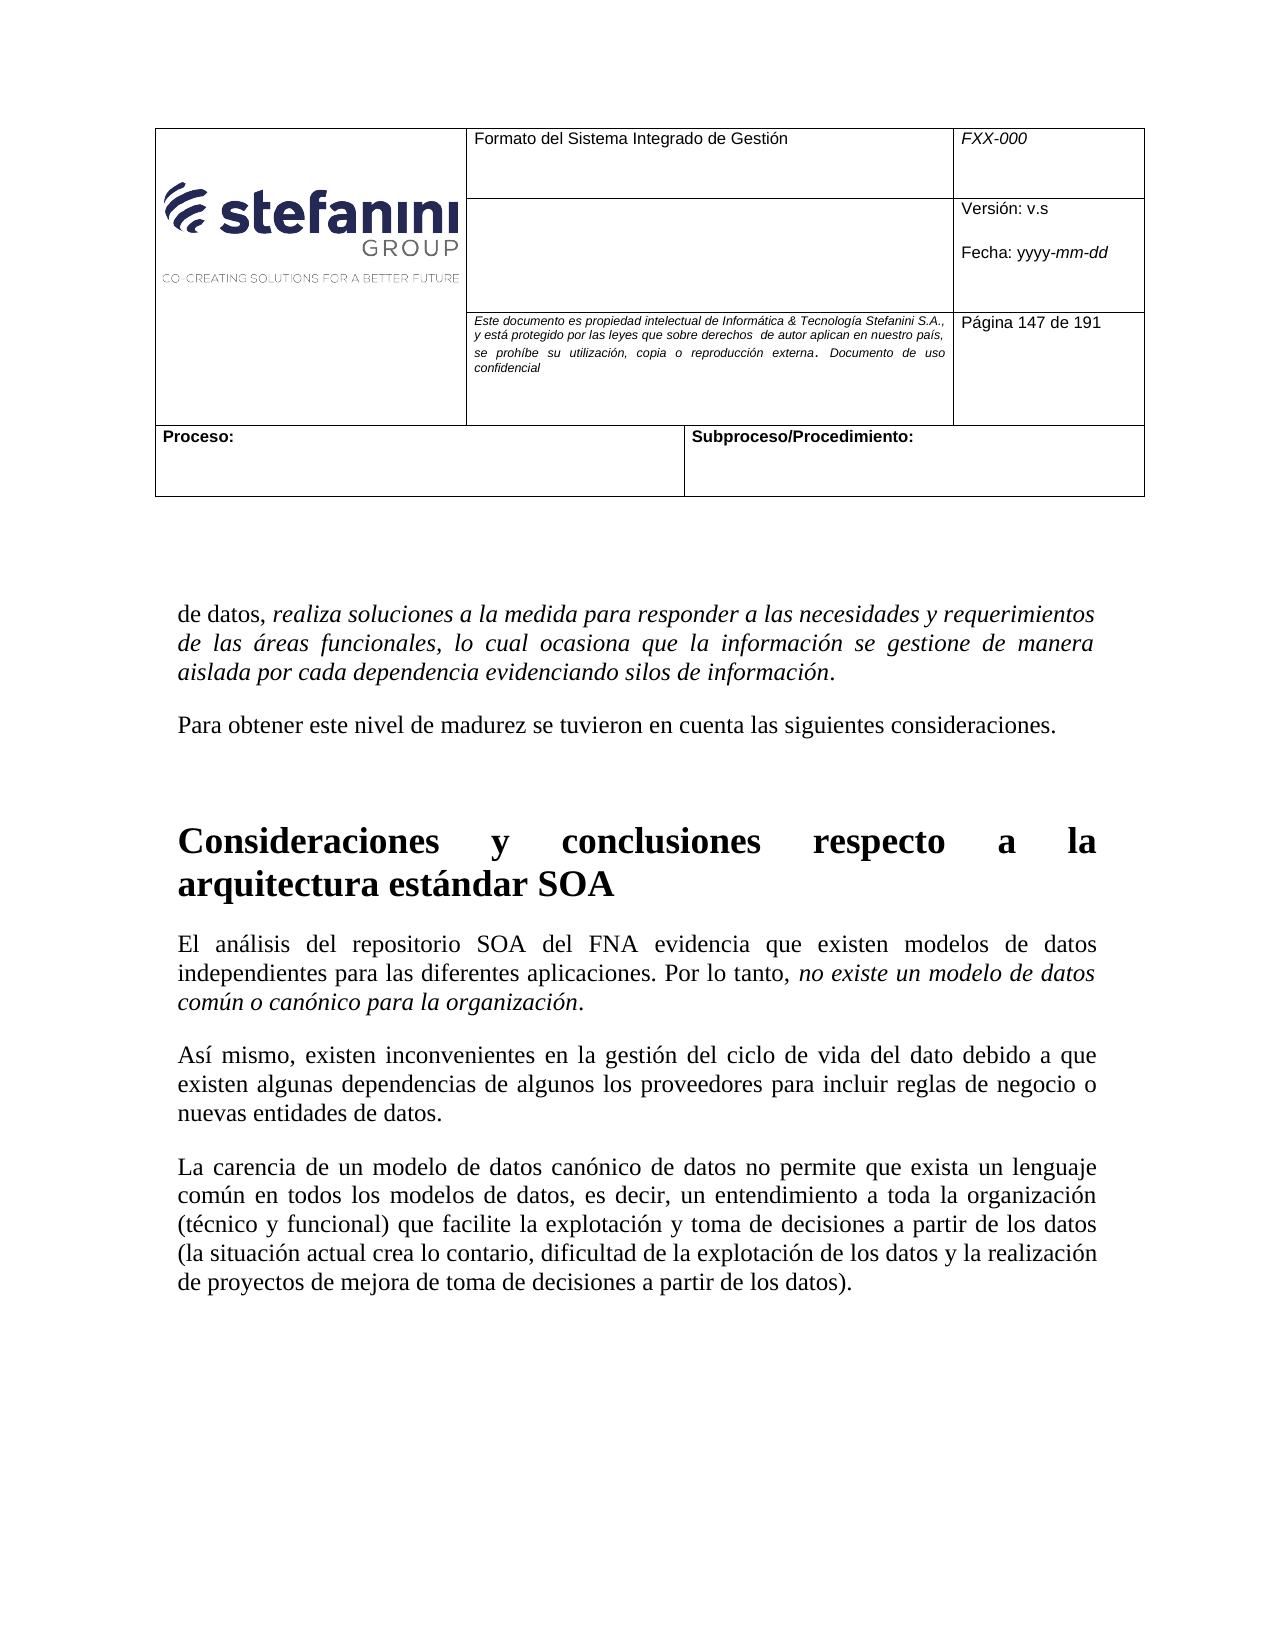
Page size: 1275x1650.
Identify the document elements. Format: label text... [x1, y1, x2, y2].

text Teniendo en cuenta la clasificación que propone el modelo OSIMM; el cual define el estado de la organización con respecto a los servicios de integración y la madurez SOA de la organización, concluimos que actualmente el Fondo Nacional del Ahorro, en el dominio de datos, realiza soluciones a la medida para responder a las necesidades y requerimientos de las áreas funcionales, lo cual ocasiona que la información se gestione de manera aislada por cada dependencia evidenciando silos de información. [177, 599, 1098, 686]
picture [162, 182, 460, 286]
text La carencia de un modelo de datos canónico de datos no permite que exista un lenguaje común en todos los modelos de datos, es decir, un entendimiento a toda la organización (técnico y funcional) que facilite la explotación y toma de decisiones a partir de los datos (la situación actual crea lo contario, dificultad de la explotación de los datos y la realización de proyectos de mejora de toma de decisiones a partir de los datos). [177, 1152, 1098, 1296]
text Así mismo, existen inconvenientes en la gestión del ciclo de vida del dato debido a que existen algunas dependencias de algunos los proveedores para incluir reglas de negocio o nuevas entidades de datos. [177, 1041, 1098, 1127]
text El análisis del repositorio SOA del FNA evidencia que existen modelos de datos independientes para las diferentes aplicaciones. Por lo tanto, no existe un modelo de datos común o canónico para la organización. [177, 929, 1098, 1016]
subtitle Consideraciones y conclusiones respecto a la arquitectura estándar SOA [177, 818, 1098, 904]
text Para obtener este nivel de madurez se tuvieron en cuenta las siguientes consideraciones. [177, 711, 1098, 739]
